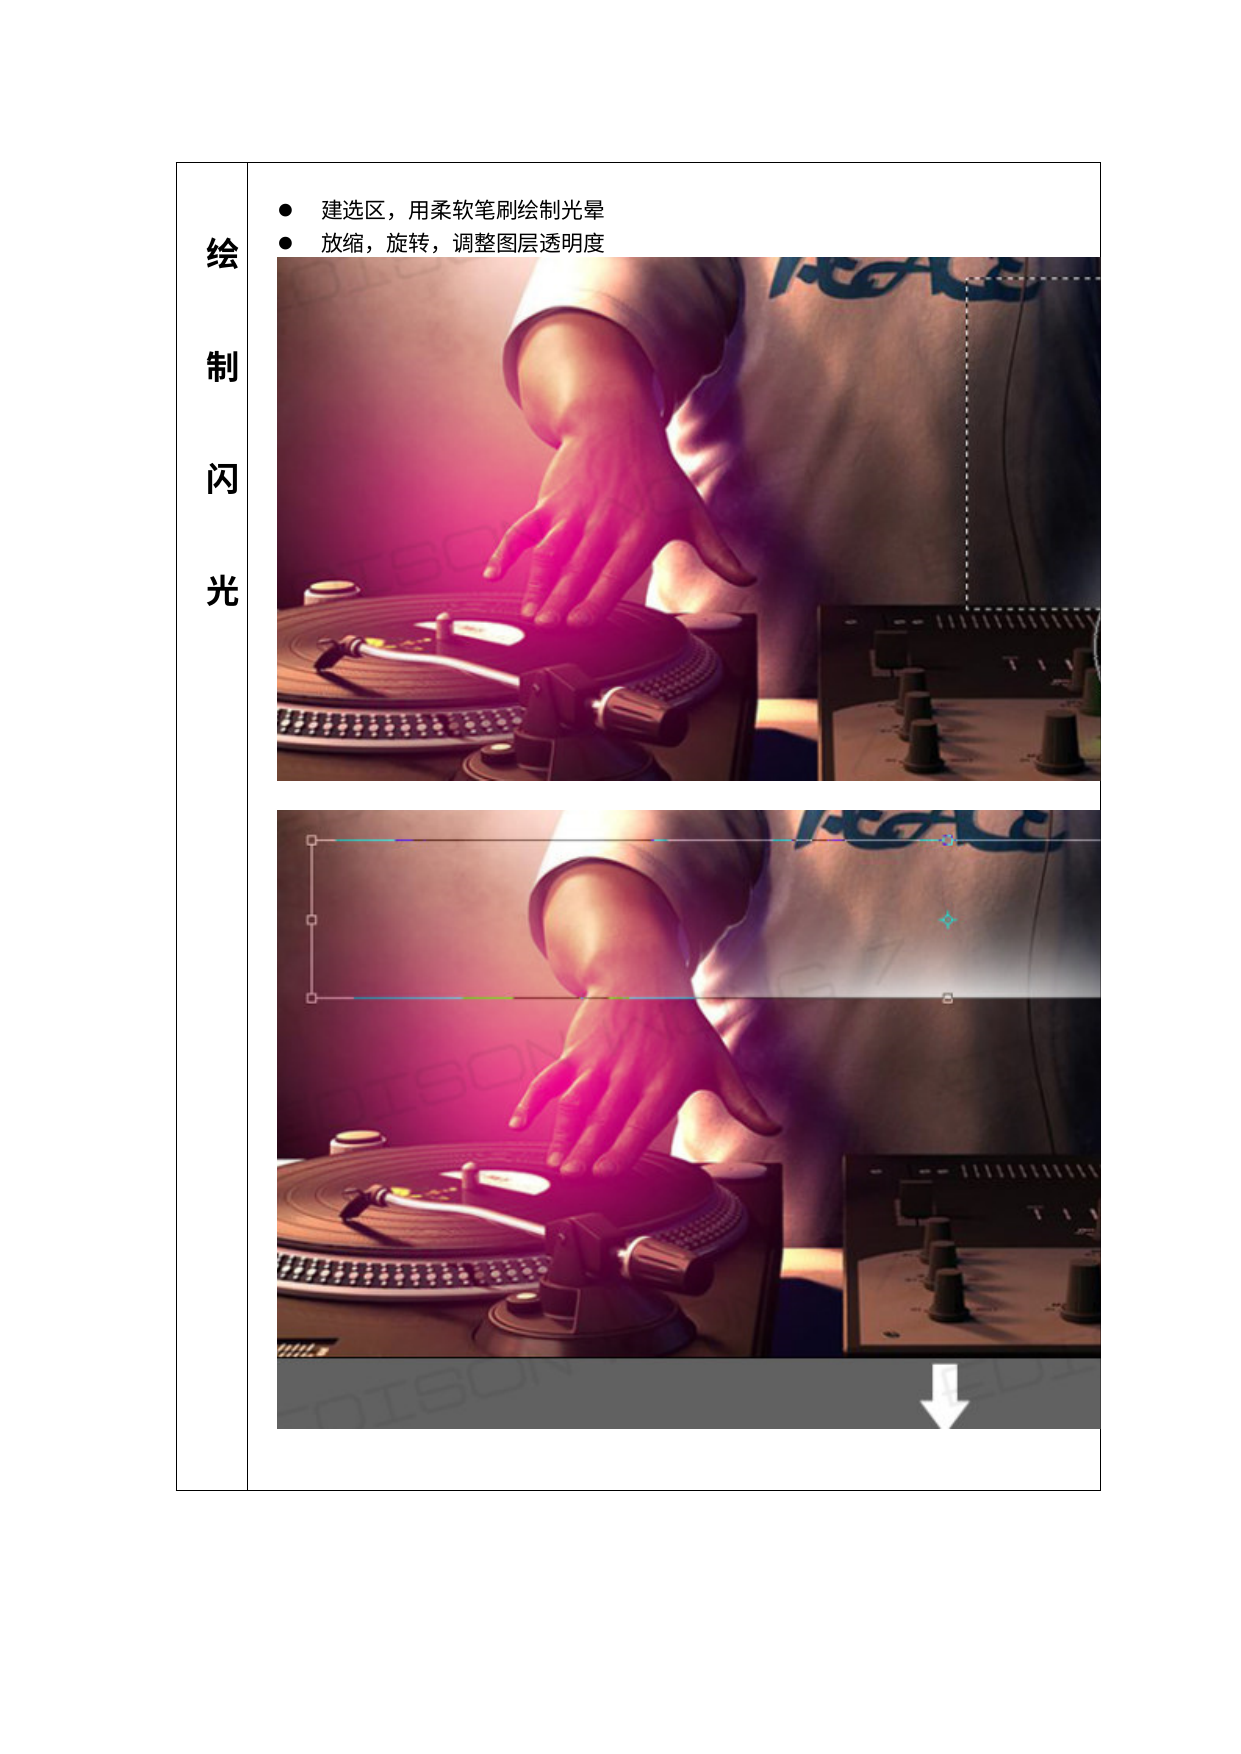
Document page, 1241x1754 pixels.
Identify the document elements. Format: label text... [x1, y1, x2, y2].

table_cell 绘制闪光 [177, 163, 247, 1490]
picture [277, 257, 1101, 781]
picture [277, 810, 1101, 1429]
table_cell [248, 163, 1100, 1490]
